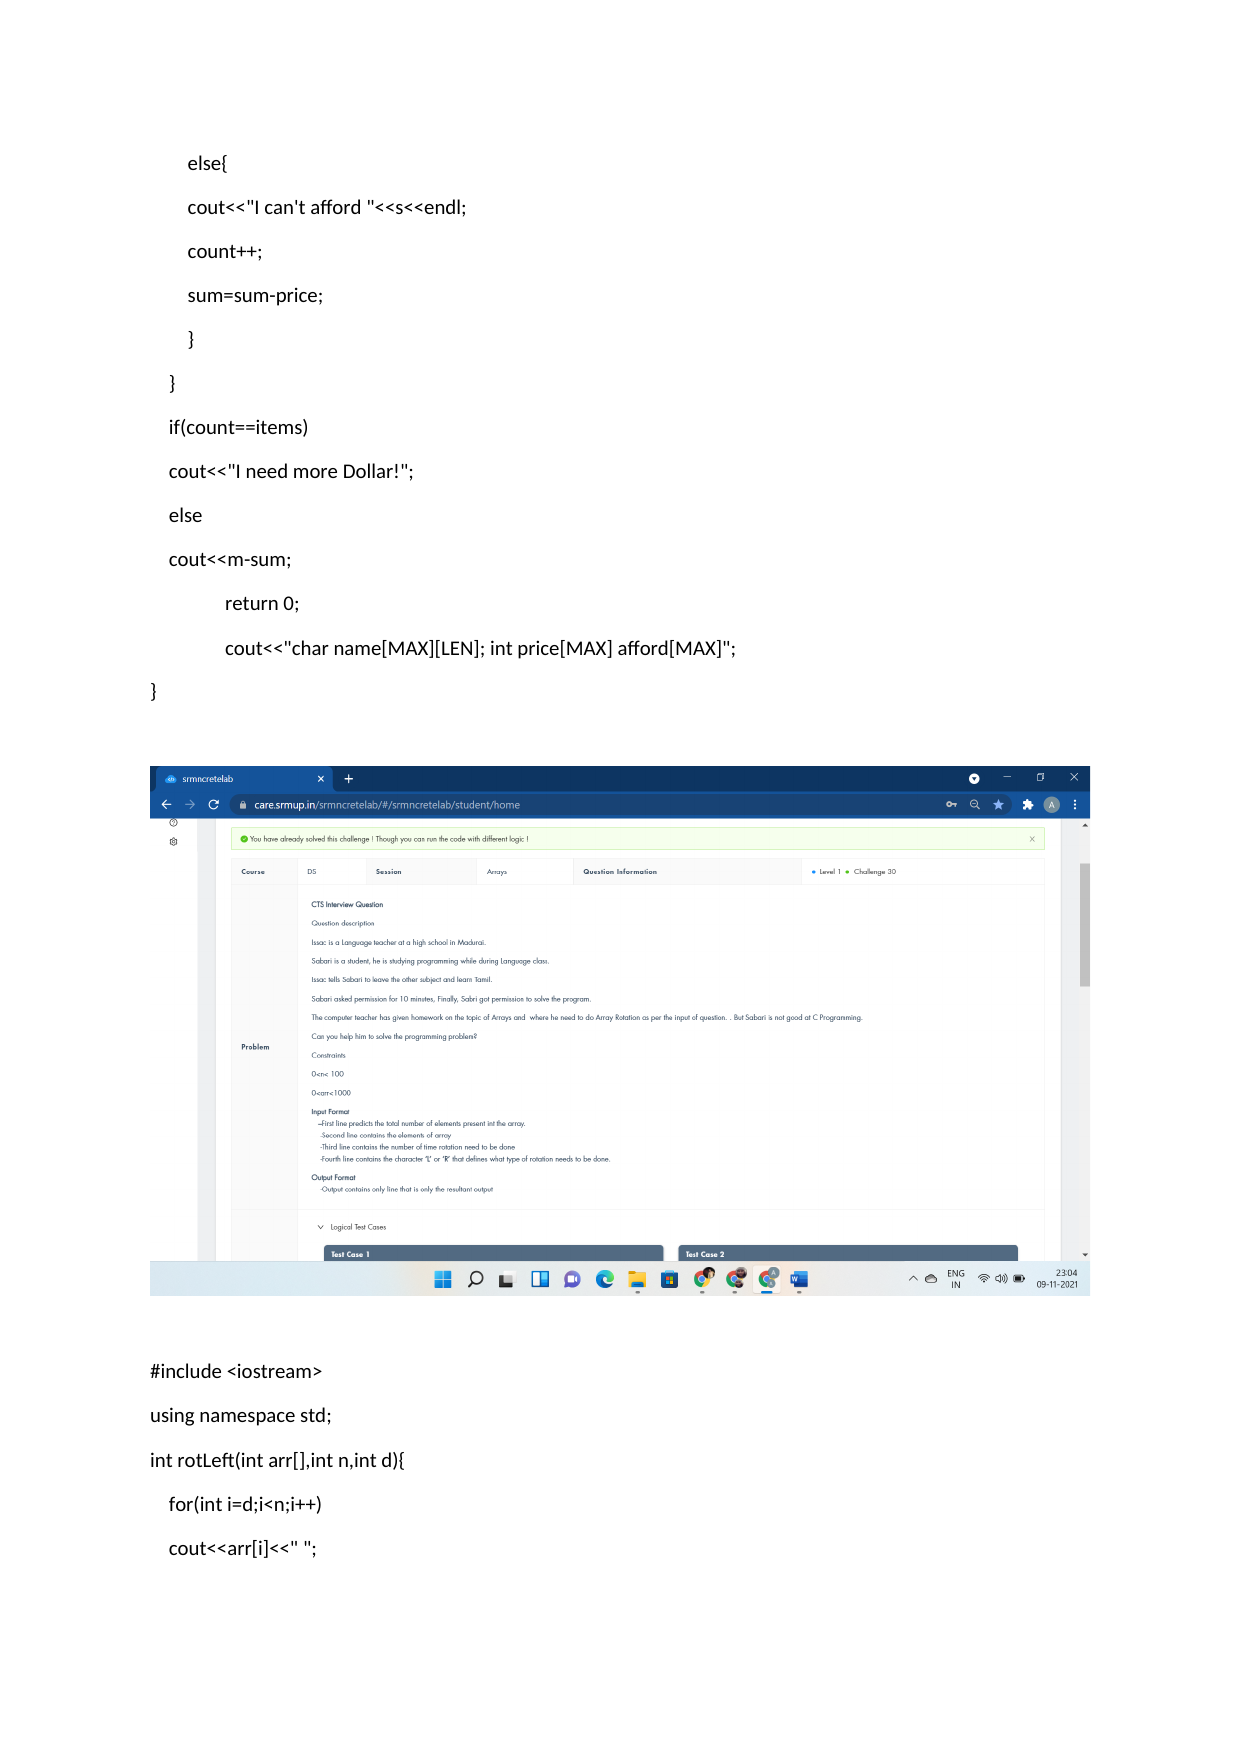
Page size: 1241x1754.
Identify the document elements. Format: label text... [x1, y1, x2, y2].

text if(count==items) [150, 414, 1090, 440]
text } [150, 370, 1090, 396]
text return 0; [150, 591, 1090, 616]
text count++; [150, 238, 1090, 263]
text #include <iostream> [150, 1359, 1090, 1384]
text using namespace std; [150, 1403, 1090, 1428]
text cout<<arr[i]<<" "; [150, 1535, 1090, 1560]
text cout<<m-sum; [150, 547, 1090, 572]
text else{ [150, 150, 1090, 175]
text int rotLeft(int arr[],int n,int d){ [150, 1447, 1090, 1472]
text cout<<"I need more Dollar!"; [150, 458, 1090, 484]
text cout<<"I can't afford "<<s<<endl; [150, 194, 1090, 219]
text cout<<"char name[MAX][LEN]; int price[MAX] afford[MAX]"; [150, 635, 1090, 660]
text else [150, 502, 1090, 528]
text sum=sum-price; [150, 282, 1090, 308]
text } [150, 679, 1090, 704]
text } [150, 326, 1090, 352]
picture [150, 766, 1091, 1296]
text for(int i=d;i<n;i++) [150, 1491, 1090, 1516]
